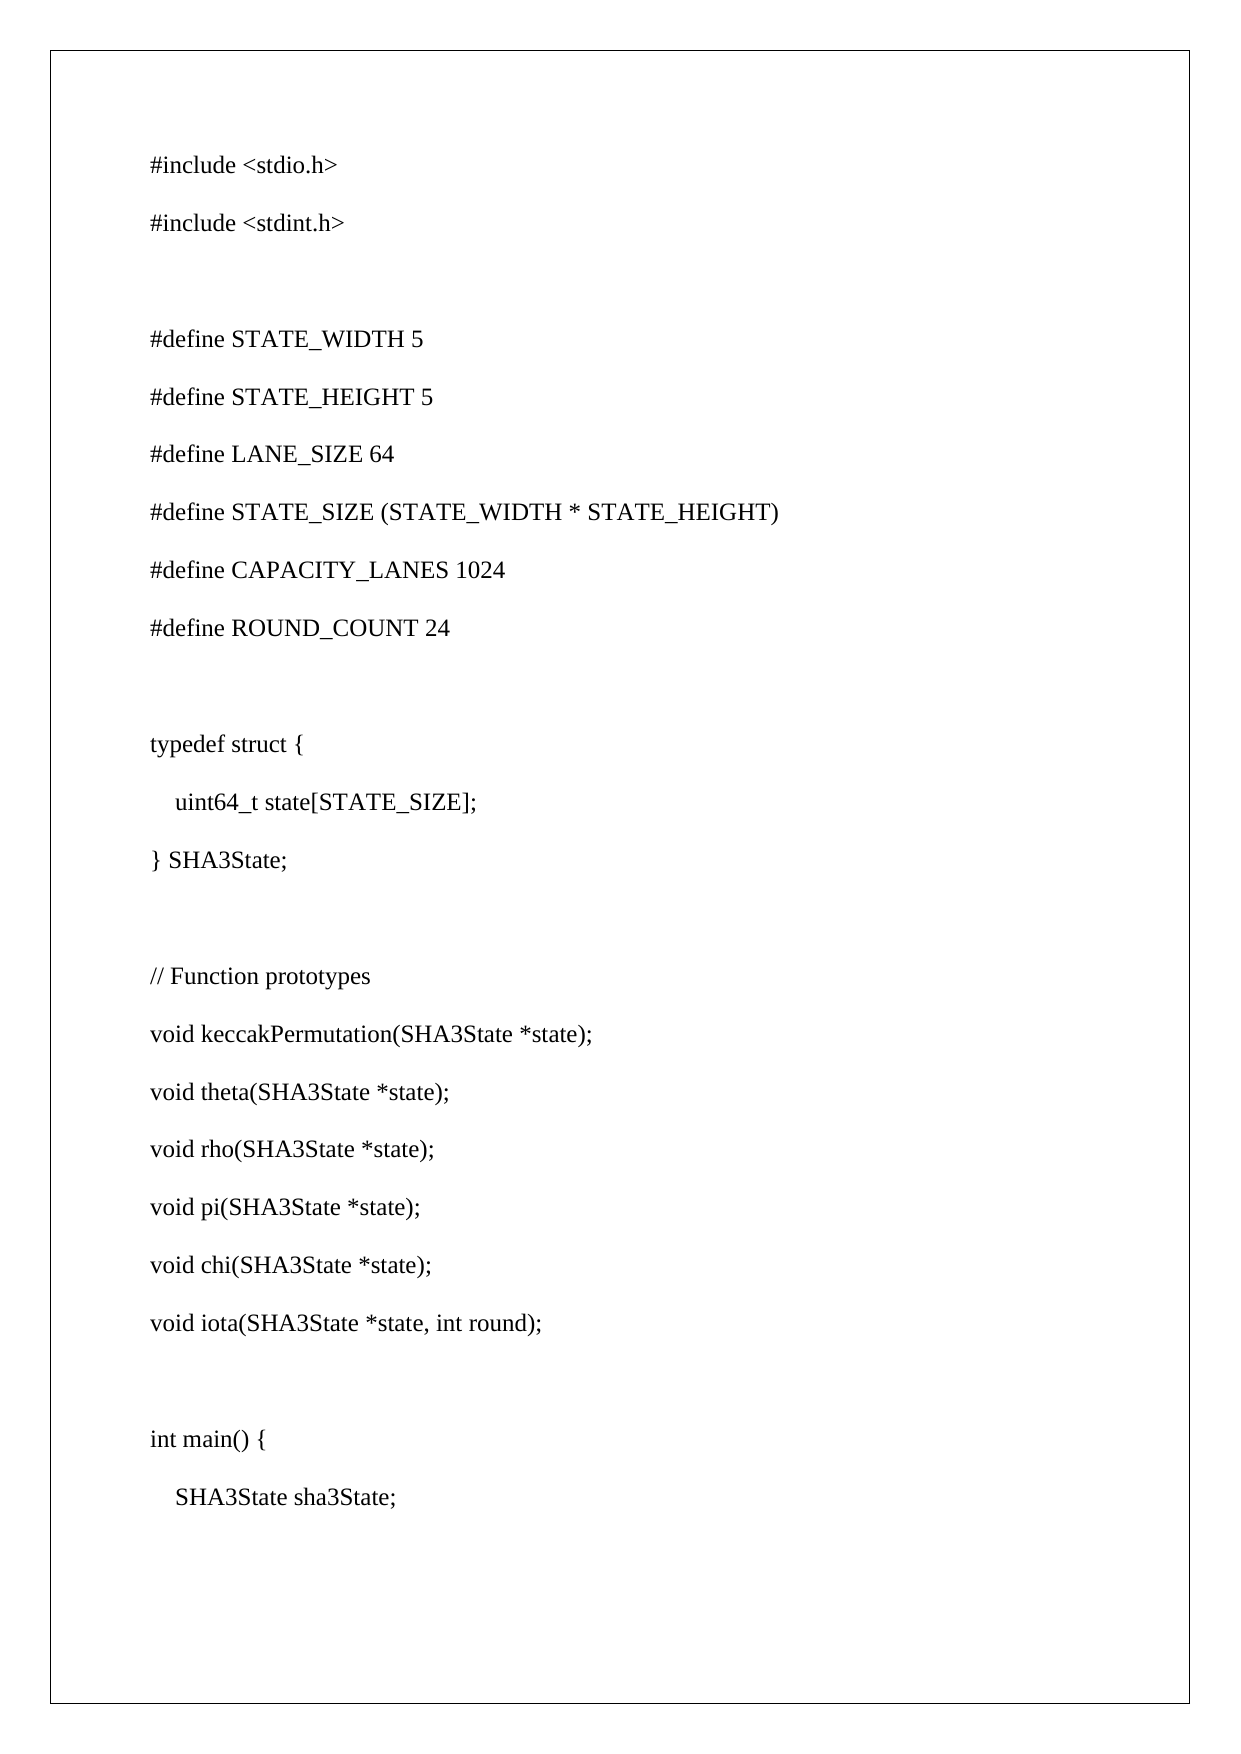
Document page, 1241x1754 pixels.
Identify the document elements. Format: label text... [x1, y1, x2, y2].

text #define STATE_HEIGHT 5 [150, 382, 1056, 410]
text void pi(SHA3State *state); [150, 1192, 1056, 1221]
text void chi(SHA3State *state); [150, 1250, 1056, 1279]
text #define STATE_SIZE (STATE_WIDTH * STATE_HEIGHT) [150, 497, 1056, 526]
text void rho(SHA3State *state); [150, 1134, 1056, 1163]
text void keccakPermutation(SHA3State *state); [150, 1019, 1056, 1047]
text #include <stdint.h> [150, 208, 1056, 237]
text } SHA3State; [150, 845, 1056, 874]
text void iota(SHA3State *state, int round); [150, 1308, 1056, 1337]
text uint64_t state[STATE_SIZE]; [150, 787, 1056, 816]
text #define STATE_WIDTH 5 [150, 324, 1056, 352]
text #define LANE_SIZE 64 [150, 439, 1056, 468]
text #define ROUND_COUNT 24 [150, 613, 1056, 642]
text int main() { [150, 1424, 1056, 1453]
text SHA3State sha3State; [150, 1482, 1056, 1511]
text typedef struct { [150, 729, 1056, 758]
text void theta(SHA3State *state); [150, 1077, 1056, 1105]
text // Function prototypes [150, 961, 1056, 989]
text #define CAPACITY_LANES 1024 [150, 555, 1056, 584]
text #include <stdio.h> [150, 150, 1056, 179]
